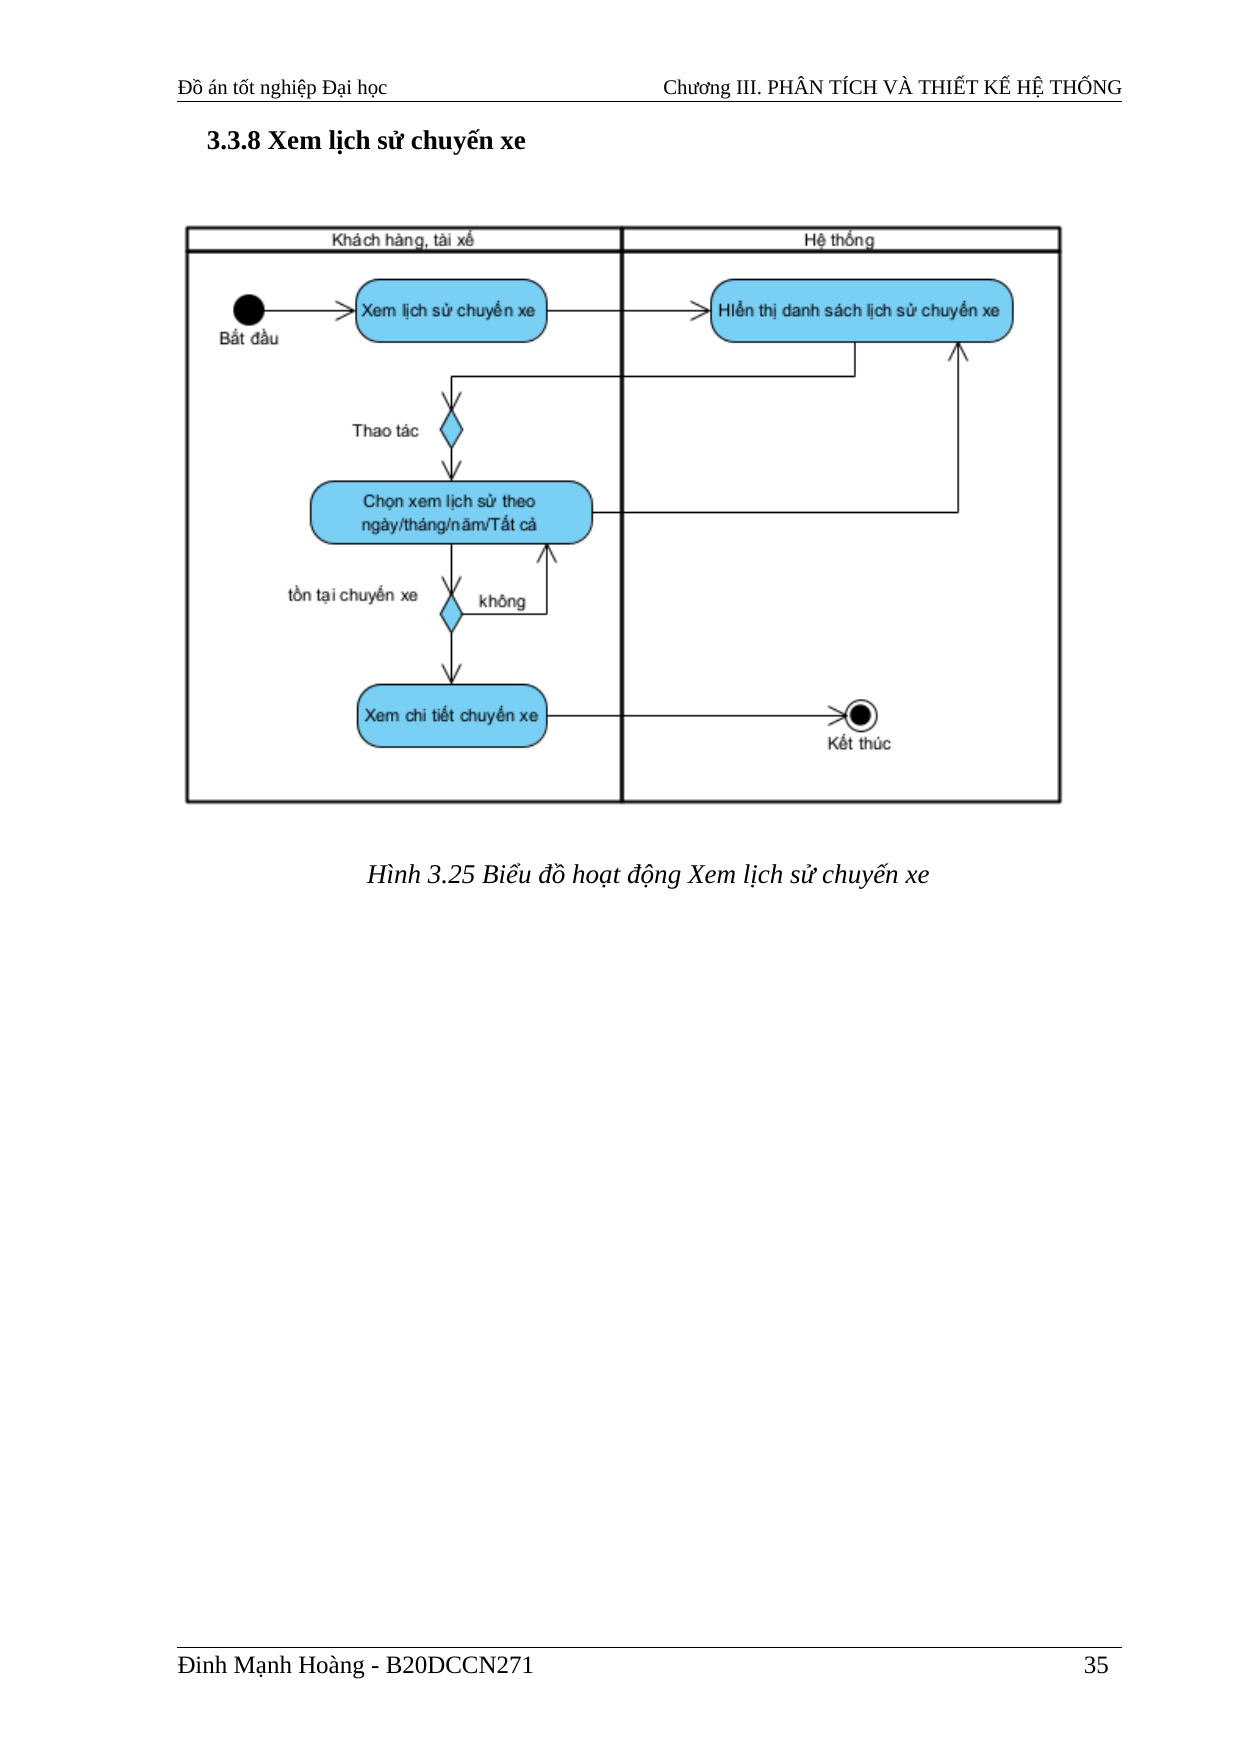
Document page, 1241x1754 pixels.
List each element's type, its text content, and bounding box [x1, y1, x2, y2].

picture [182, 218, 1064, 806]
subtitle 3.3.8 Xem lịch sử chuyến xe [207, 124, 1122, 155]
